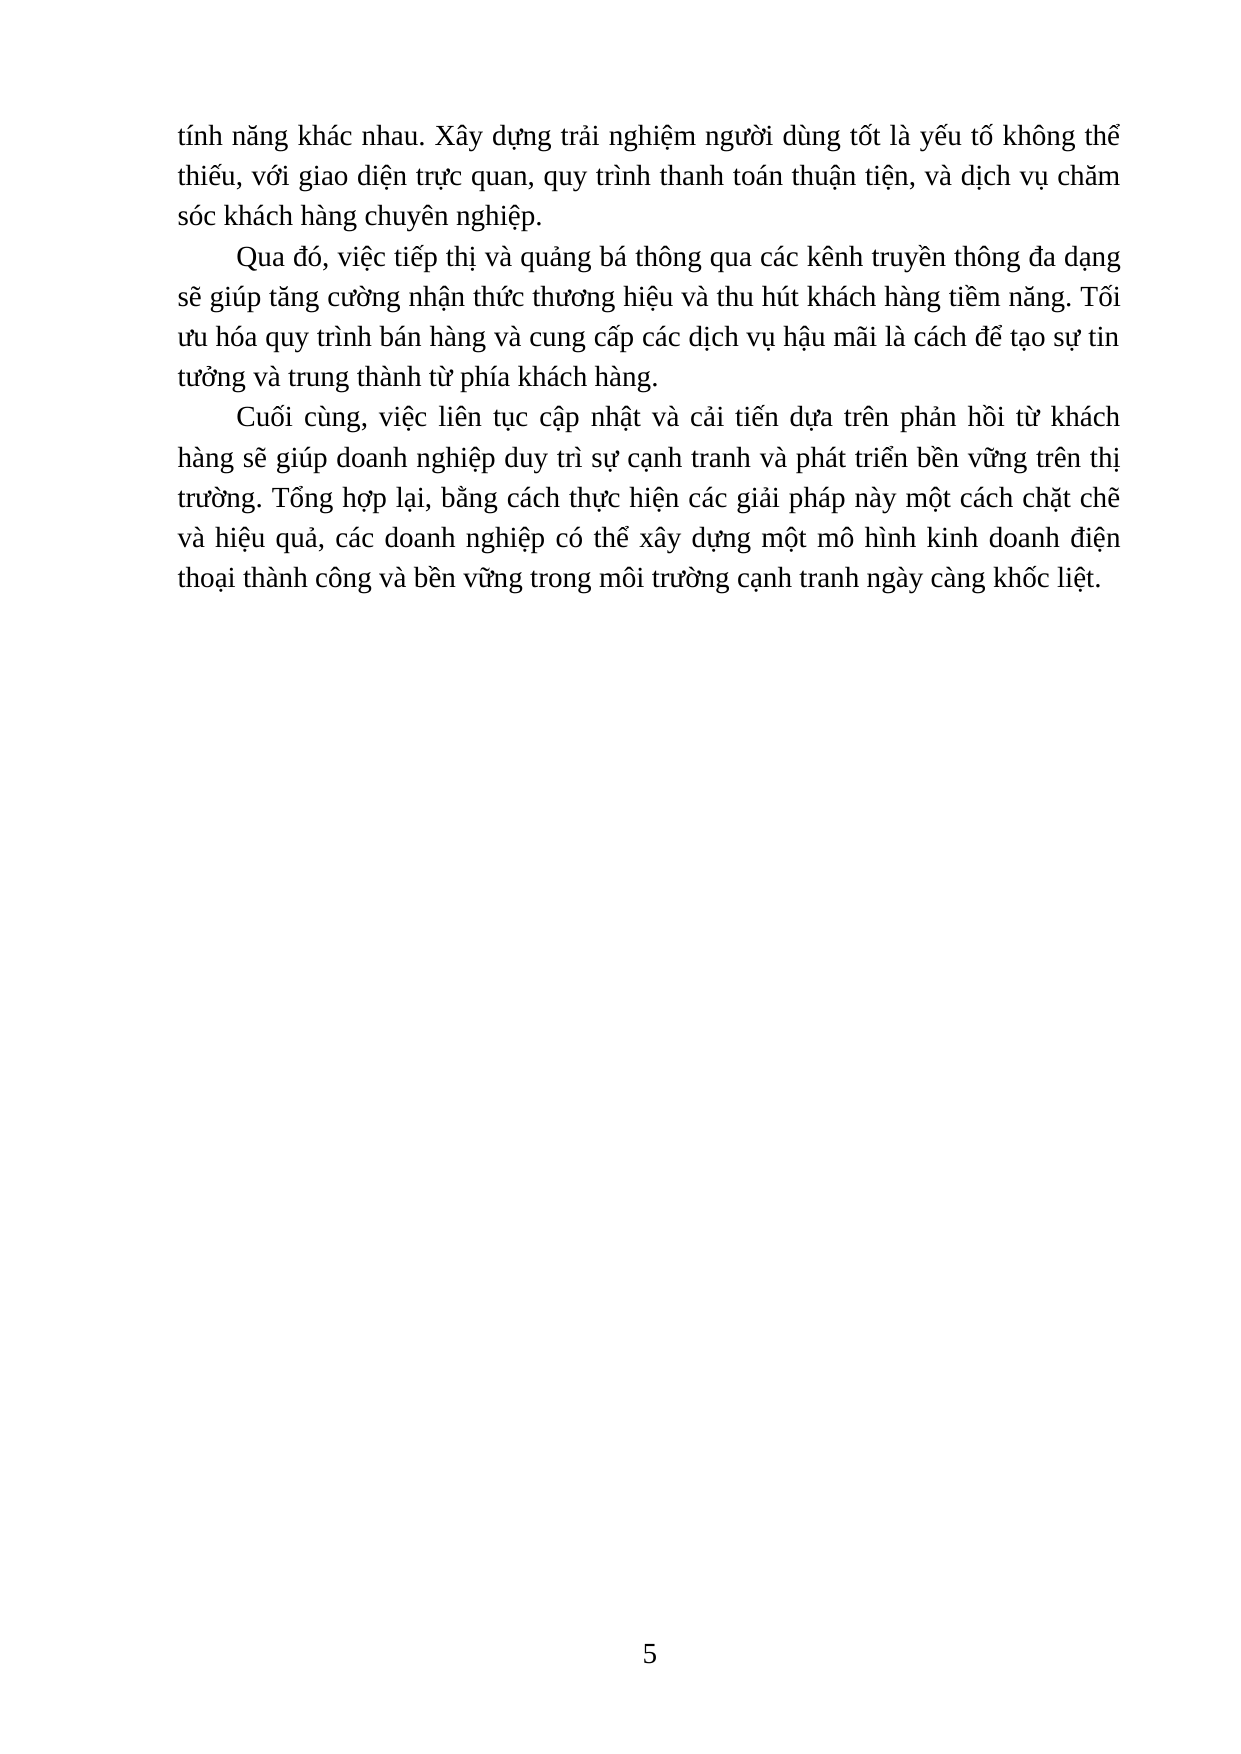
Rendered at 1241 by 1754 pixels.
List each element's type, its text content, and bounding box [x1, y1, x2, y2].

text Cuối cùng, việc liên tục cập nhật và cải tiến dựa trên phản hồi từ khách hàng sẽ giúp doanh nghiệp duy trì sự cạnh tranh và phát triển bền vững trên thị trường. Tổng hợp lại, bằng cách thực hiện các giải pháp này một cách chặt chẽ và hiệu quả, các doanh nghiệp có thể xây dựng một mô hình kinh doanh điện thoại thành công và bền vững trong môi trường cạnh tranh ngày càng khốc liệt. [177, 399, 1122, 594]
text Qua đó, việc tiếp thị và quảng bá thông qua các kênh truyền thông đa dạng sẽ giúp tăng cường nhận thức thương hiệu và thu hút khách hàng tiềm năng. Tối ưu hóa quy trình bán hàng và cung cấp các dịch vụ hậu mãi là cách để tạo sự tin tưởng và trung thành từ phía khách hàng. [177, 239, 1122, 393]
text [177, 118, 1122, 232]
